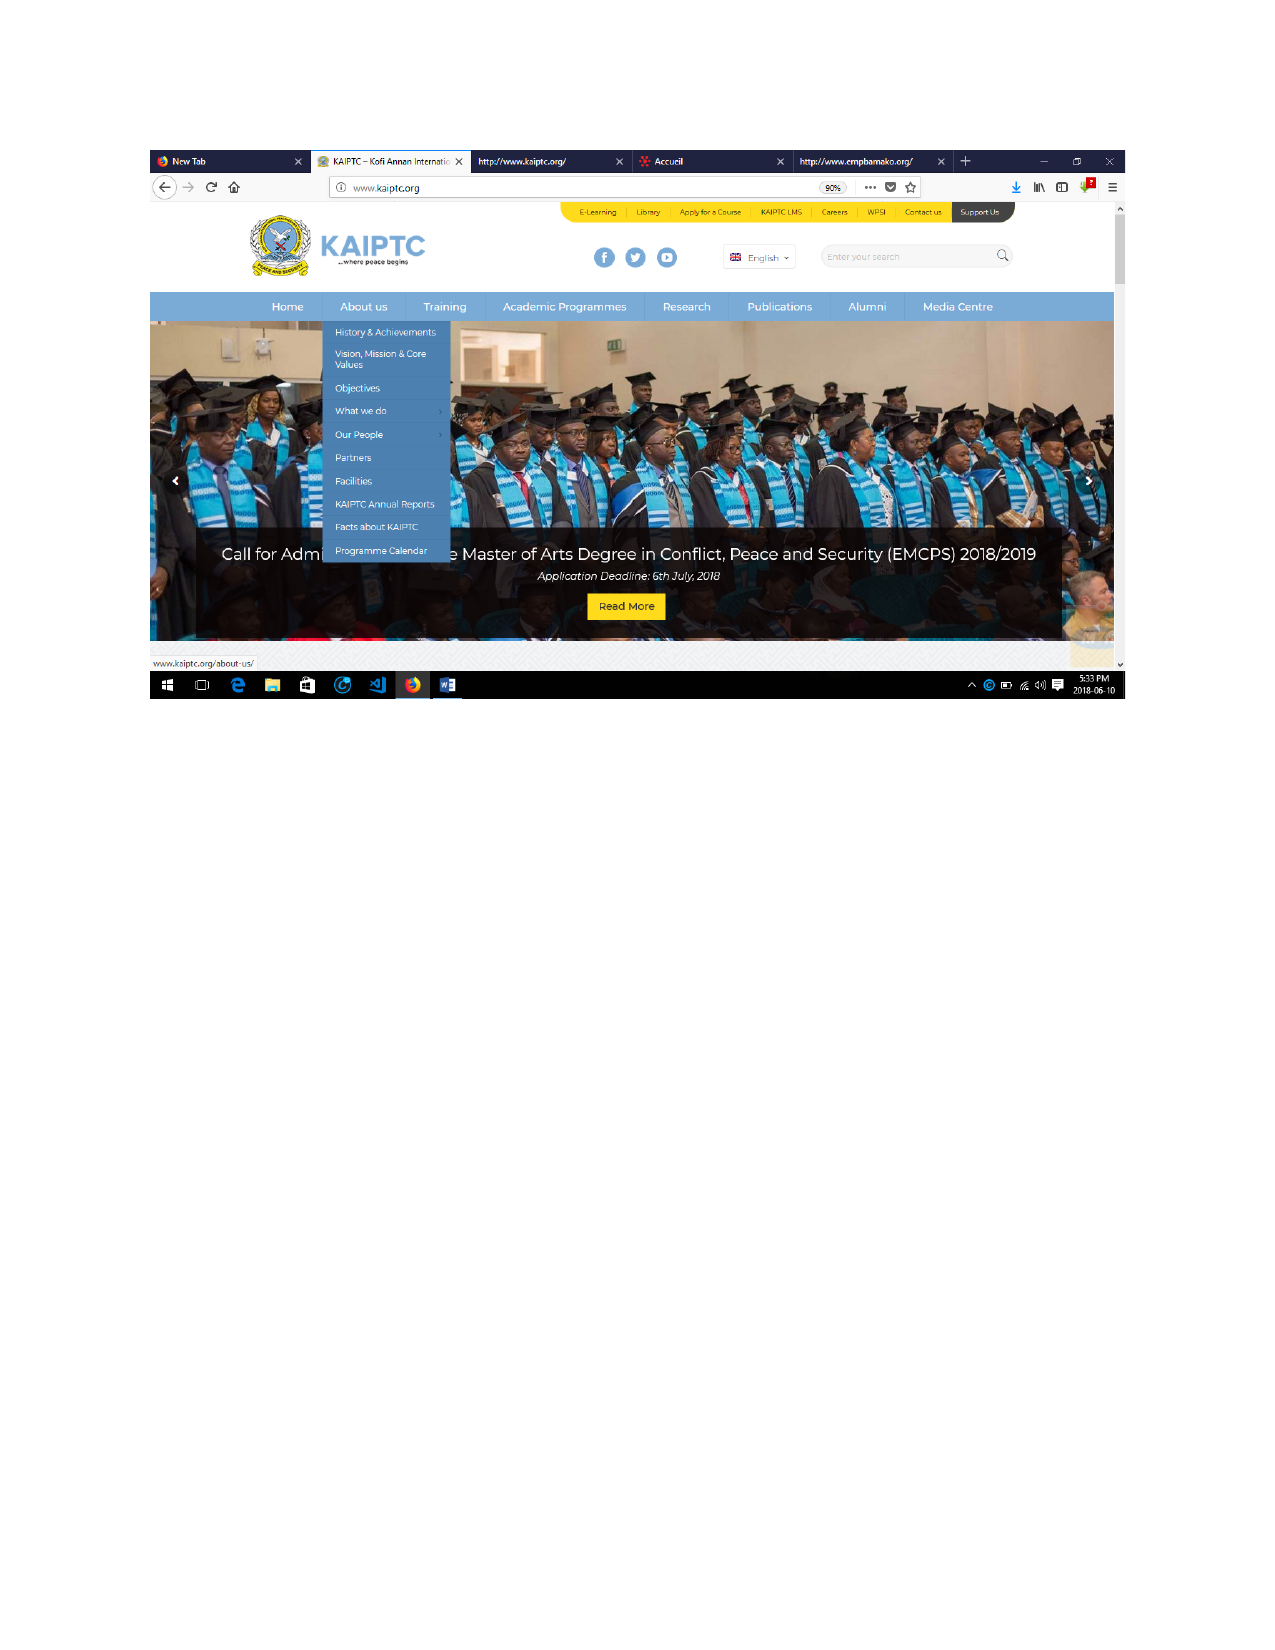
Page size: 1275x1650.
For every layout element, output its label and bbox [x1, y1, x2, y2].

picture [150, 150, 1125, 699]
